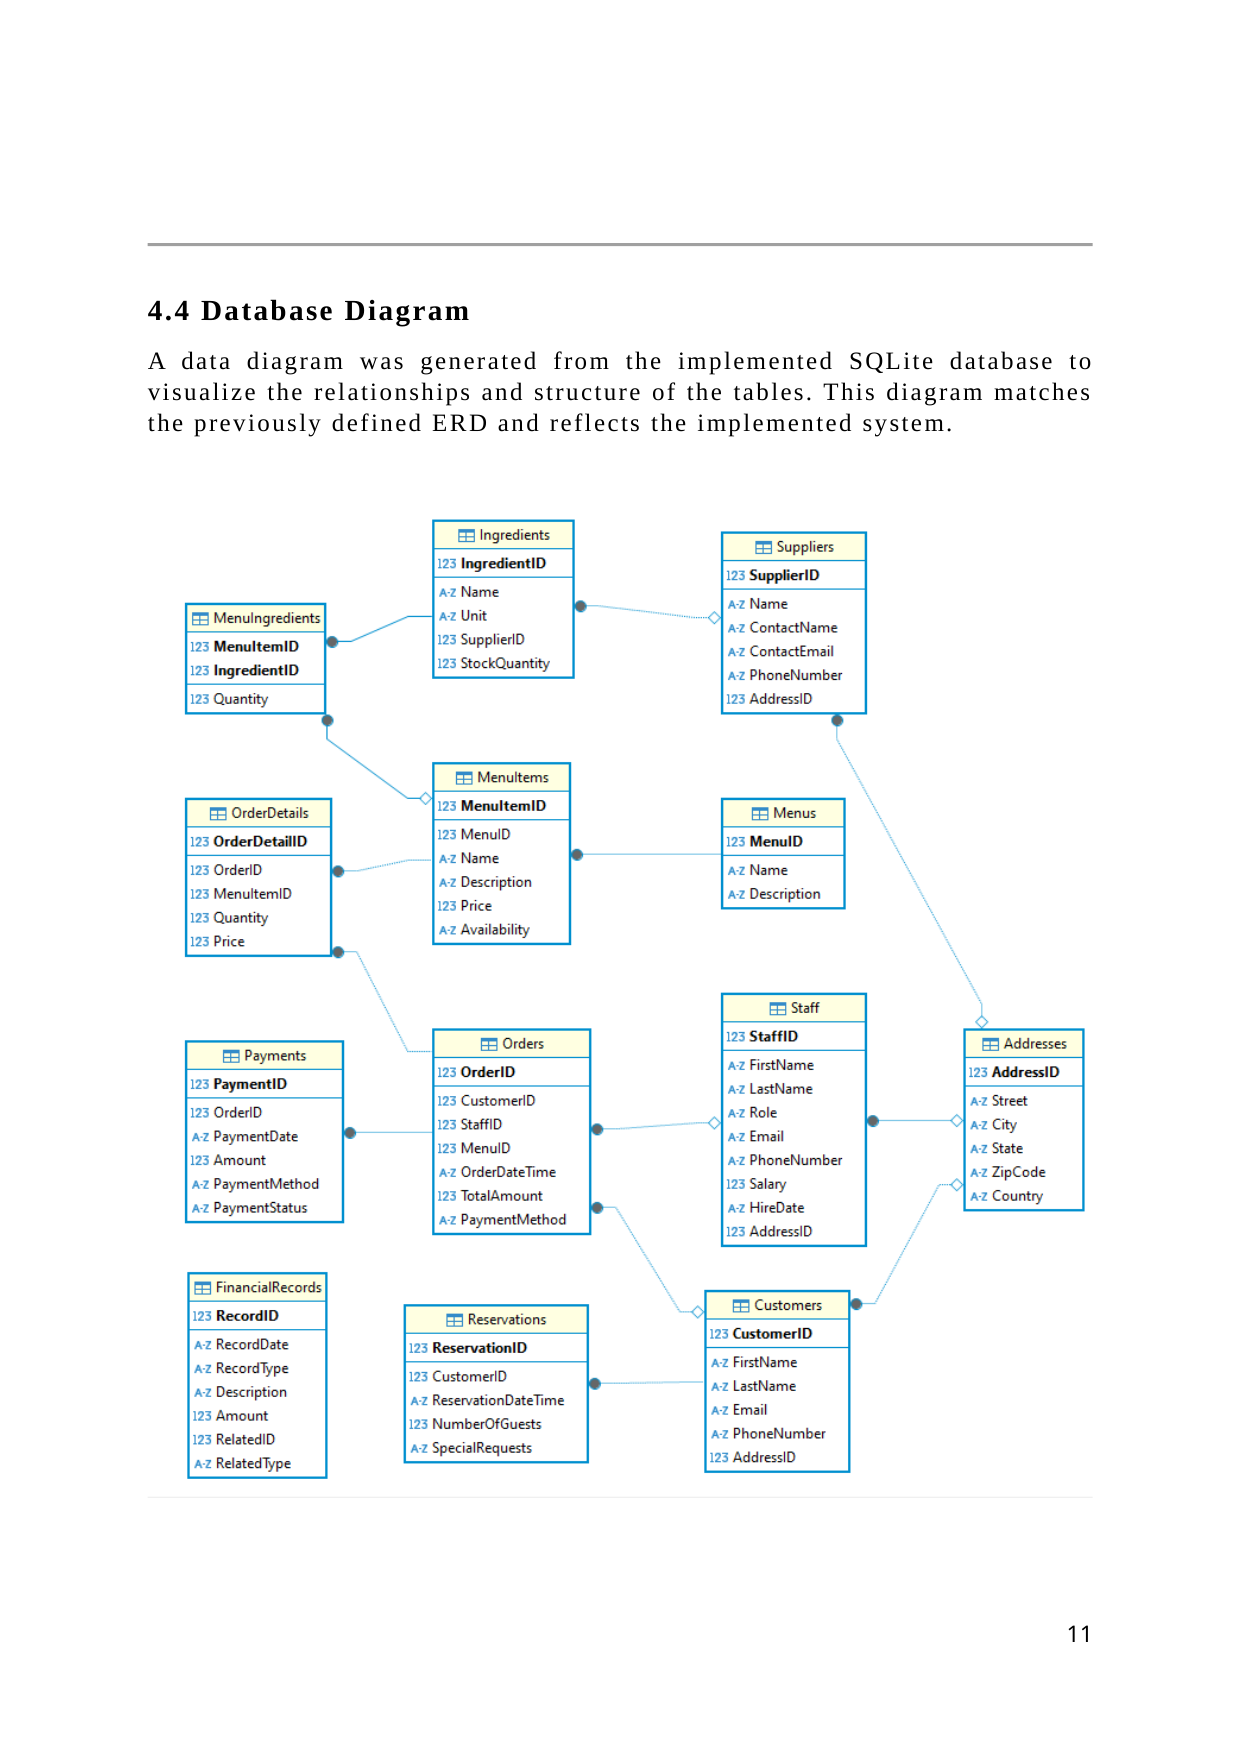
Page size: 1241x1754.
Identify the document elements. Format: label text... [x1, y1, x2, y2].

text A data diagram was generated from the implemented SQLite database to visualize the relationships and structure of the tables. This diagram matches the previously defined ERD and reflects the implemented system. [148, 346, 1093, 437]
picture [147, 503, 1093, 1498]
text 4.4 Database Diagram [148, 293, 1093, 327]
